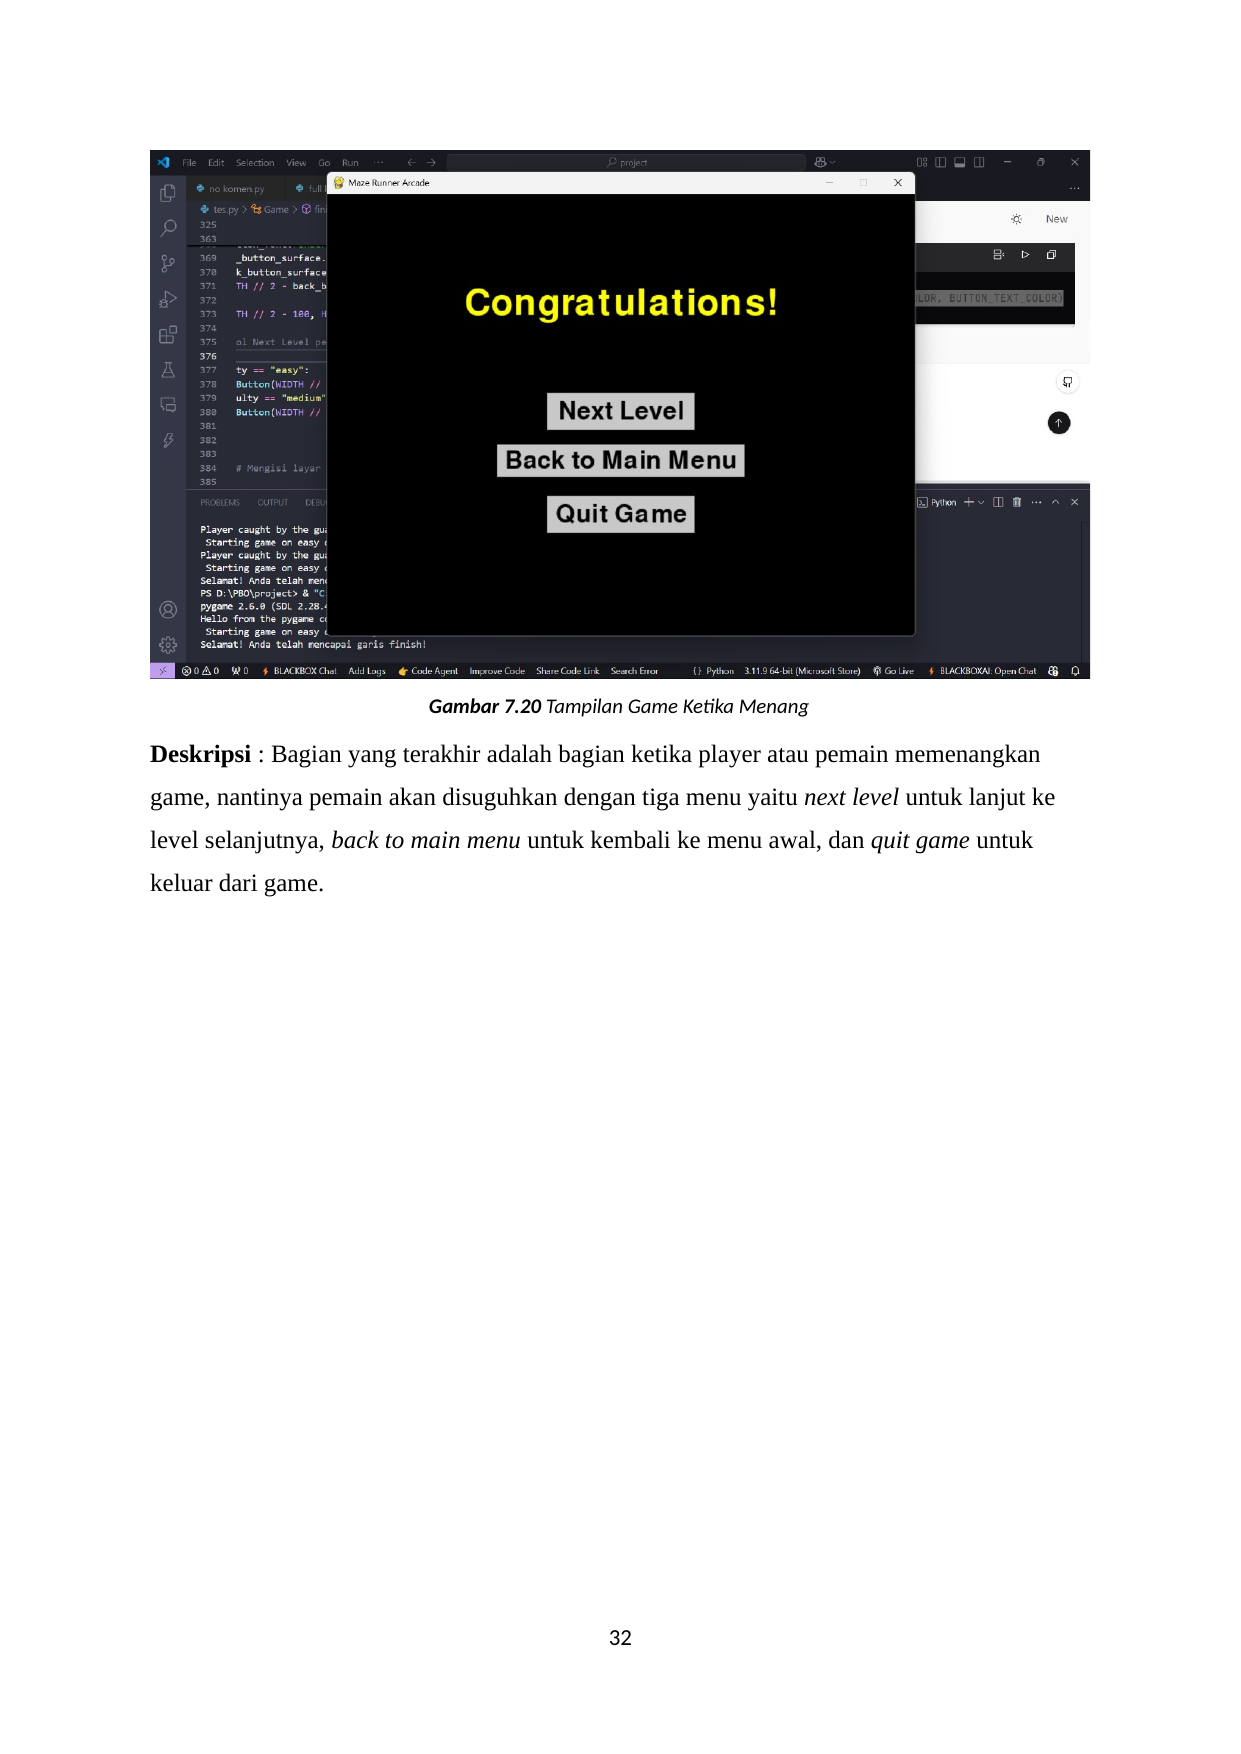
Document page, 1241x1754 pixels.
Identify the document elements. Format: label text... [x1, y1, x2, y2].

text Gambar 7.20 Tampilan Game Ketika Menang [150, 693, 1090, 718]
picture [150, 150, 1091, 679]
text Deskripsi : Bagian yang terakhir adalah bagian ketika player atau pemain memenangkan game, nantinya pemain akan disuguhkan dengan tiga menu yaitu next level untuk lanjut ke level selanjutnya, back to main menu untuk kembali ke menu awal, dan quit game untuk keluar dari game. [150, 739, 1090, 897]
